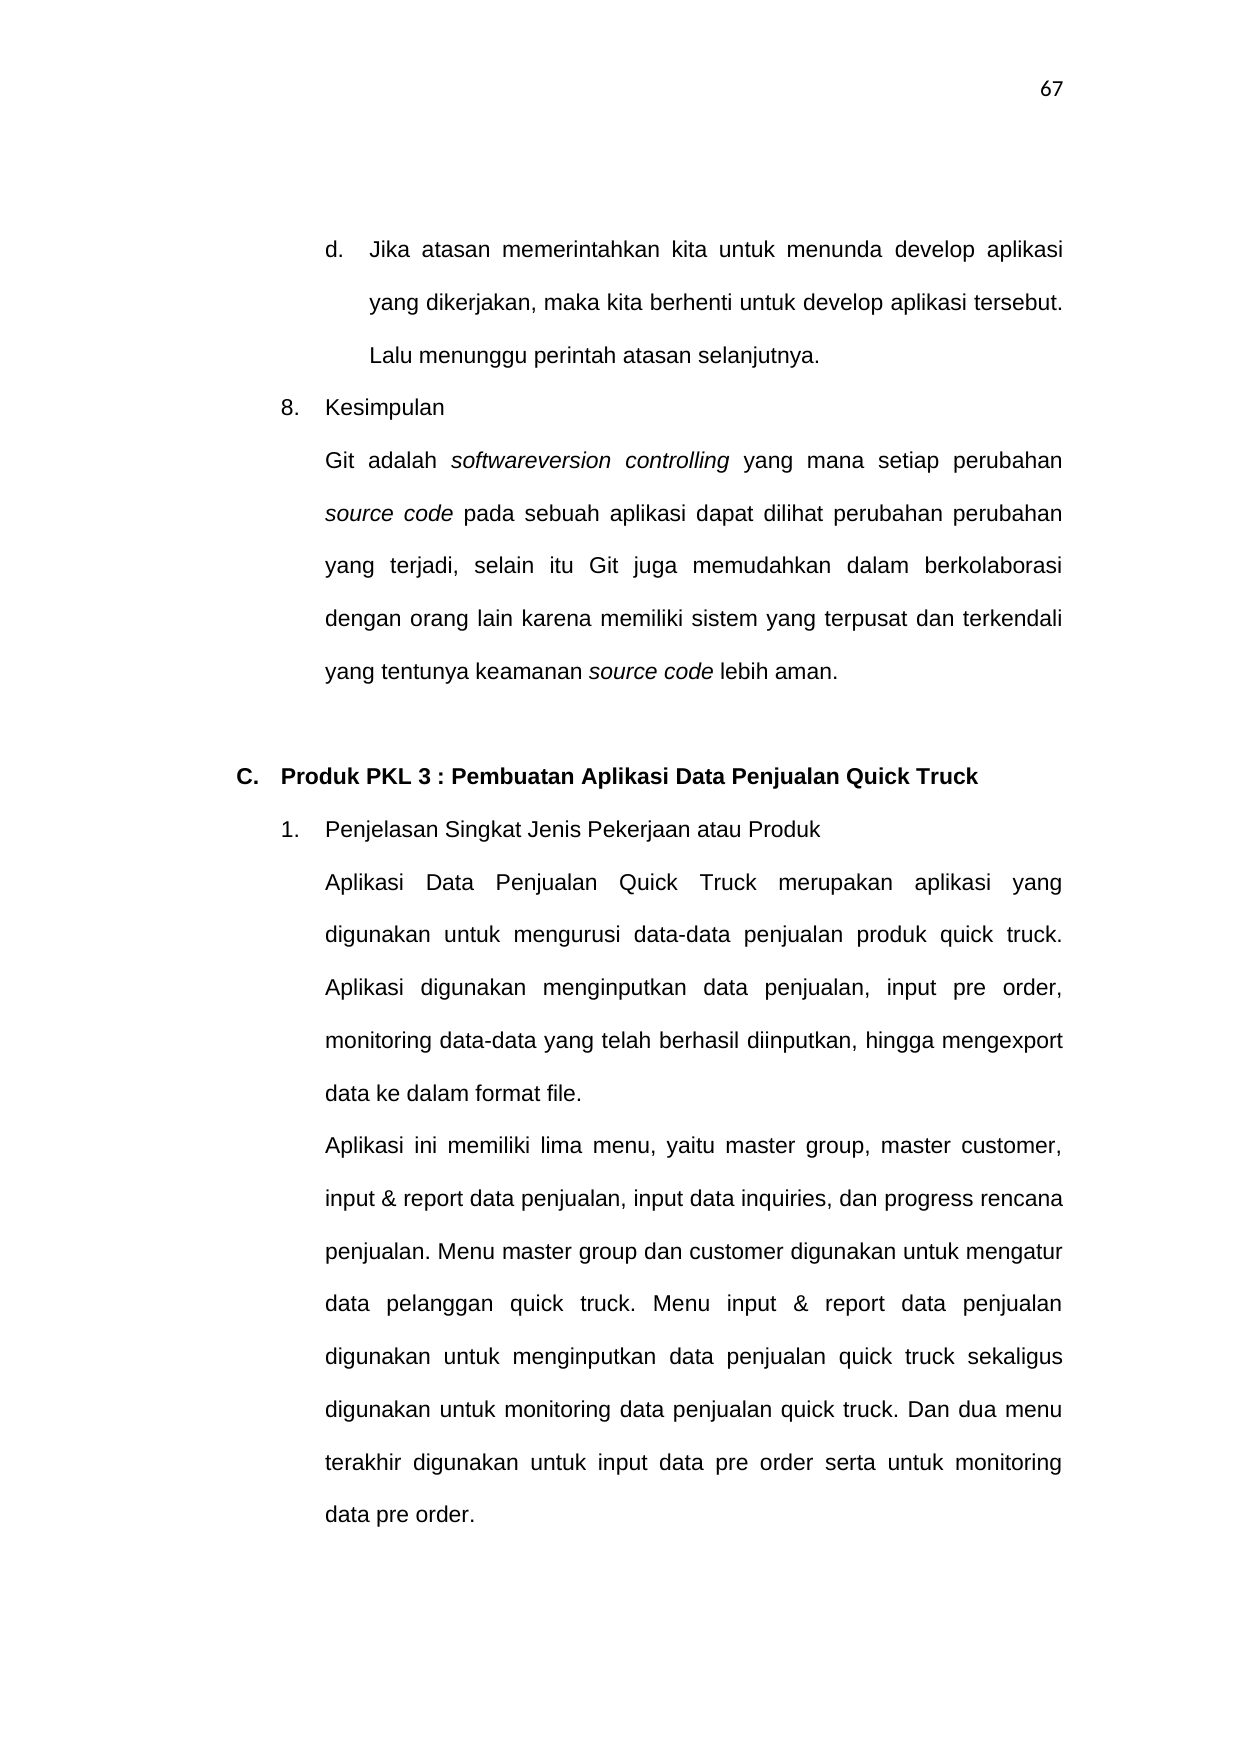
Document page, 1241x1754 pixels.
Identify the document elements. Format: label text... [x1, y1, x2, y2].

list Produk PKL 3 : Pembuatan Aplikasi Data Penjualan Quick Truck [236, 763, 1063, 790]
list Git adalah softwareversion controlling yang mana setiap perubahan source code pada sebuah aplikasi dapat dilihat perubahan perubahan yang terjadi, selain itu Git juga memudahkan dalam berkolaborasi dengan orang lain karena memiliki sistem yang terpusat dan terkendali yang tentunya keamanan source code lebih aman. [325, 447, 1063, 684]
list Jika atasan memerintahkan kita untuk menunda develop aplikasi yang dikerjakan, maka kita berhenti untuk develop aplikasi tersebut. Lalu menunggu perintah atasan selanjutnya. [325, 236, 1063, 368]
list Kesimpulan [281, 394, 1063, 421]
list Penjelasan Singkat Jenis Pekerjaan atau Produk [281, 816, 1063, 842]
list Aplikasi ini memiliki lima menu, yaitu master group, master customer, input & report data penjualan, input data inquiries, dan progress rencana penjualan. Menu master group dan customer digunakan untuk mengatur data pelanggan quick truck. Menu input & report data penjualan digunakan untuk menginputkan data penjualan quick truck sekaligus digunakan untuk monitoring data penjualan quick truck. Dan dua menu terakhir digunakan untuk input data pre order serta untuk monitoring data pre order. [325, 1132, 1063, 1528]
list Aplikasi Data Penjualan Quick Truck merupakan aplikasi yang digunakan untuk mengurusi data-data penjualan produk quick truck. Aplikasi digunakan menginputkan data penjualan, input pre order, monitoring data-data yang telah berhasil diinputkan, hingga mengexport data ke dalam format file. [325, 869, 1063, 1106]
